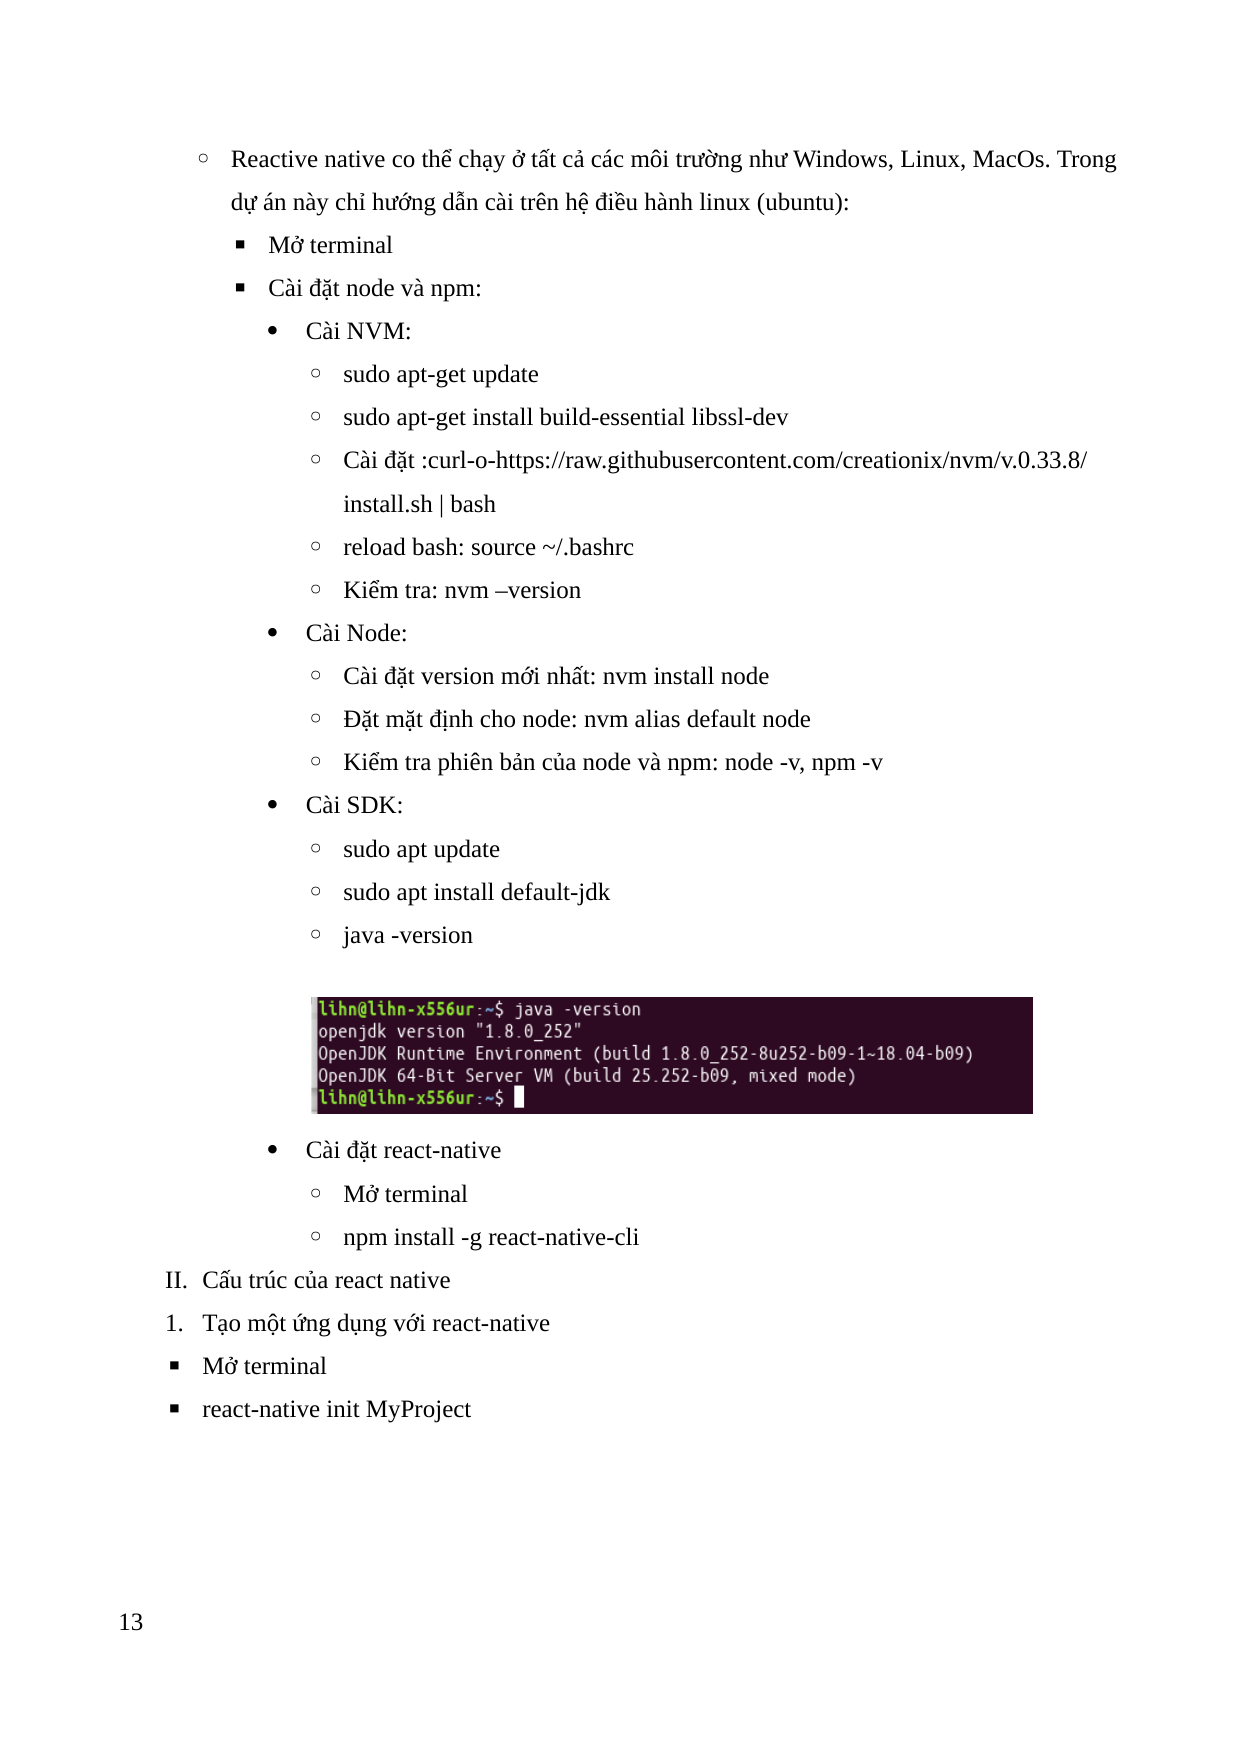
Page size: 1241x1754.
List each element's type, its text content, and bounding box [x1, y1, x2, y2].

list Cài SDK: [268, 791, 1122, 819]
list sudo apt-get install build-essential libssl-dev [306, 402, 1122, 431]
list java -version [306, 920, 1122, 949]
list Reactive native co thể chạy ở tất cả các môi trường như Windows, Linux, MacOs. Trong dự án này chỉ hướng dẫn cài trên hệ điều hành linux (ubuntu): [193, 144, 1122, 216]
list Cài đặt react-native [268, 1136, 1122, 1164]
list Cài Node: [268, 618, 1122, 647]
list Mở terminal [165, 1351, 1122, 1380]
list Cấu trúc của react native [165, 1265, 1122, 1294]
list Cài NVM: [268, 316, 1122, 345]
list Cài đặt :curl-o-https://raw.githubusercontent.com/creationix/nvm/v.0.33.8/install.sh | bash [306, 446, 1122, 517]
list Cài đặt version mới nhất: nvm install node [306, 661, 1122, 690]
list npm install -g react-native-cli [306, 1222, 1122, 1251]
list Tạo một ứng dụng với react-native [165, 1308, 1122, 1337]
picture [311, 997, 1033, 1114]
list sudo apt update [306, 834, 1122, 862]
list sudo apt-get update [306, 359, 1122, 388]
list Kiểm tra: nvm –version [306, 575, 1122, 604]
list Mở terminal [231, 230, 1122, 259]
list Đặt mặt định cho node: nvm alias default node [306, 704, 1122, 733]
list sudo apt install default-jdk [306, 877, 1122, 906]
list Kiểm tra phiên bản của node và npm: node -v, npm -v [306, 747, 1122, 776]
list Mở terminal [306, 1179, 1122, 1207]
list react-native init MyProject [165, 1394, 1122, 1423]
list Cài đặt node và npm: [231, 273, 1122, 302]
list reload bash: source ~/.bashrc [306, 532, 1122, 561]
